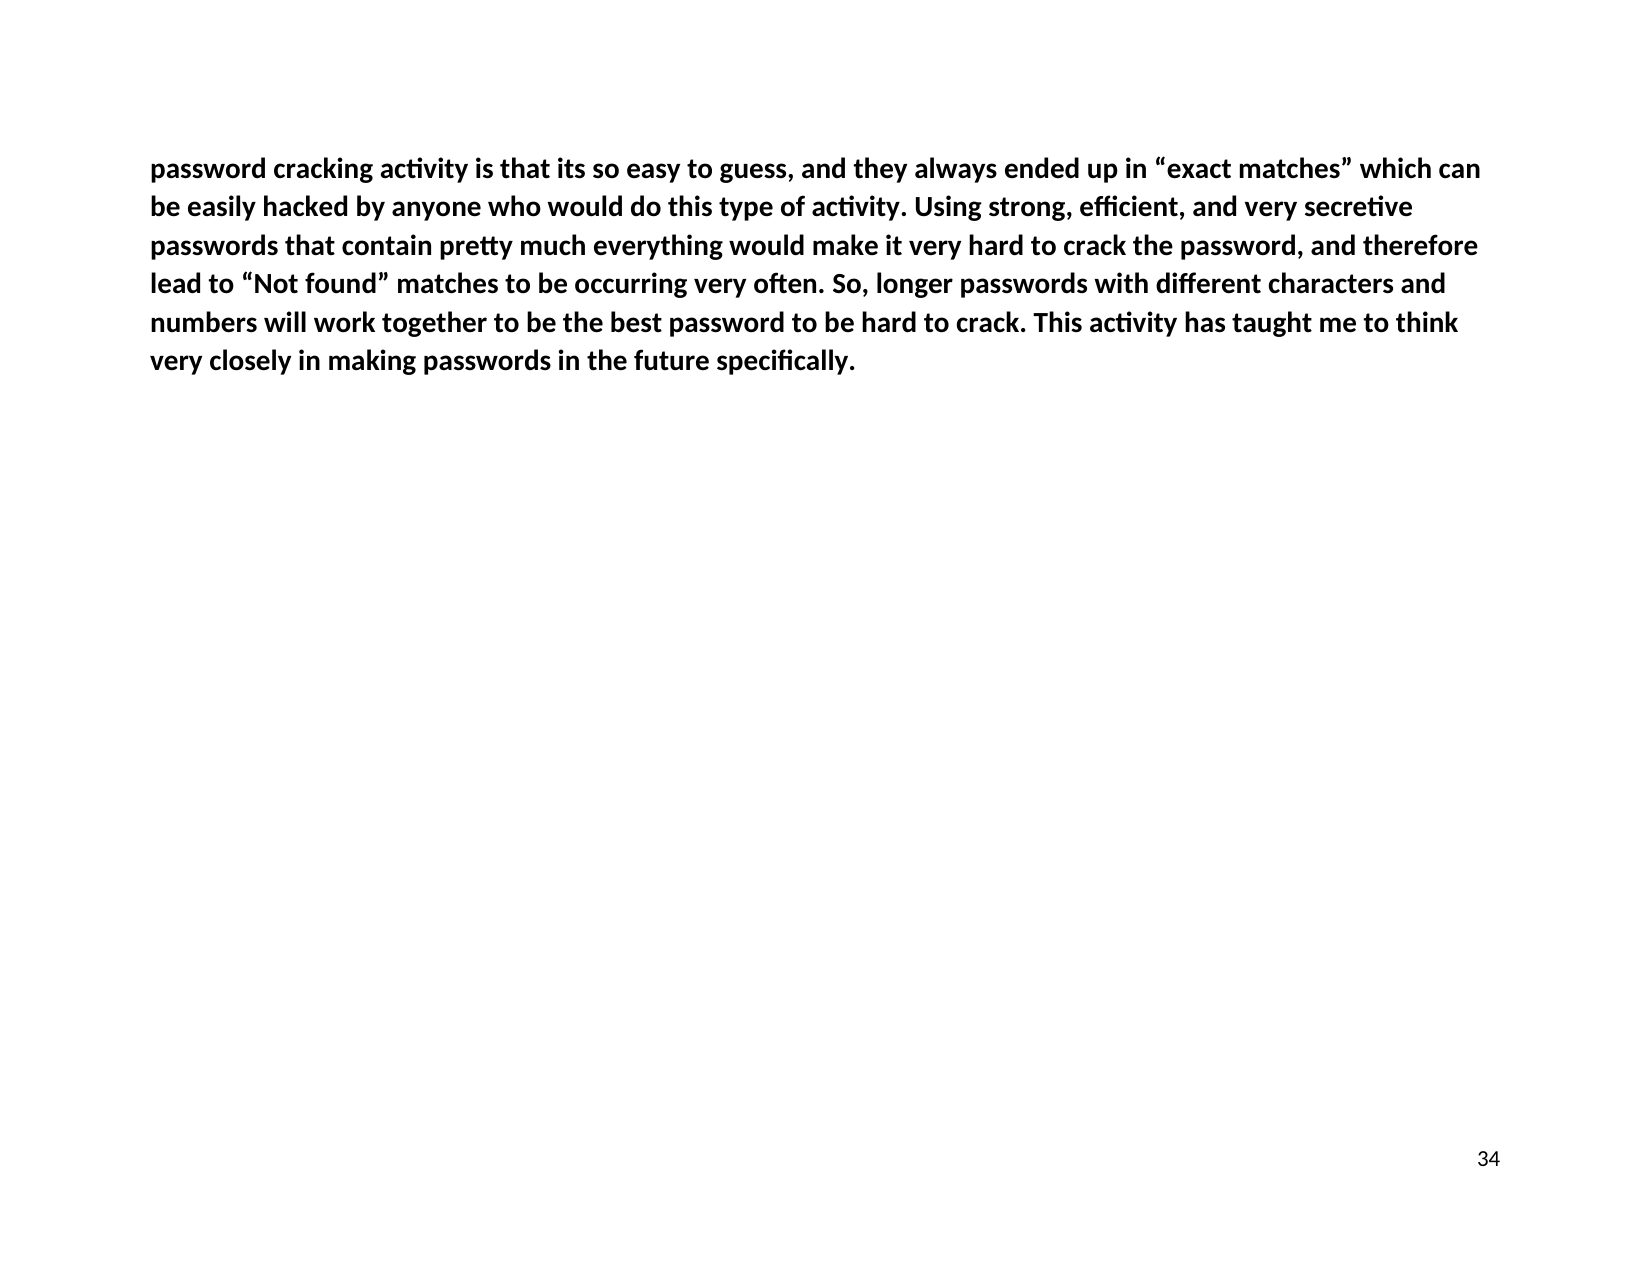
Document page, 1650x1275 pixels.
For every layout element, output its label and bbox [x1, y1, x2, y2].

text [150, 150, 1500, 378]
